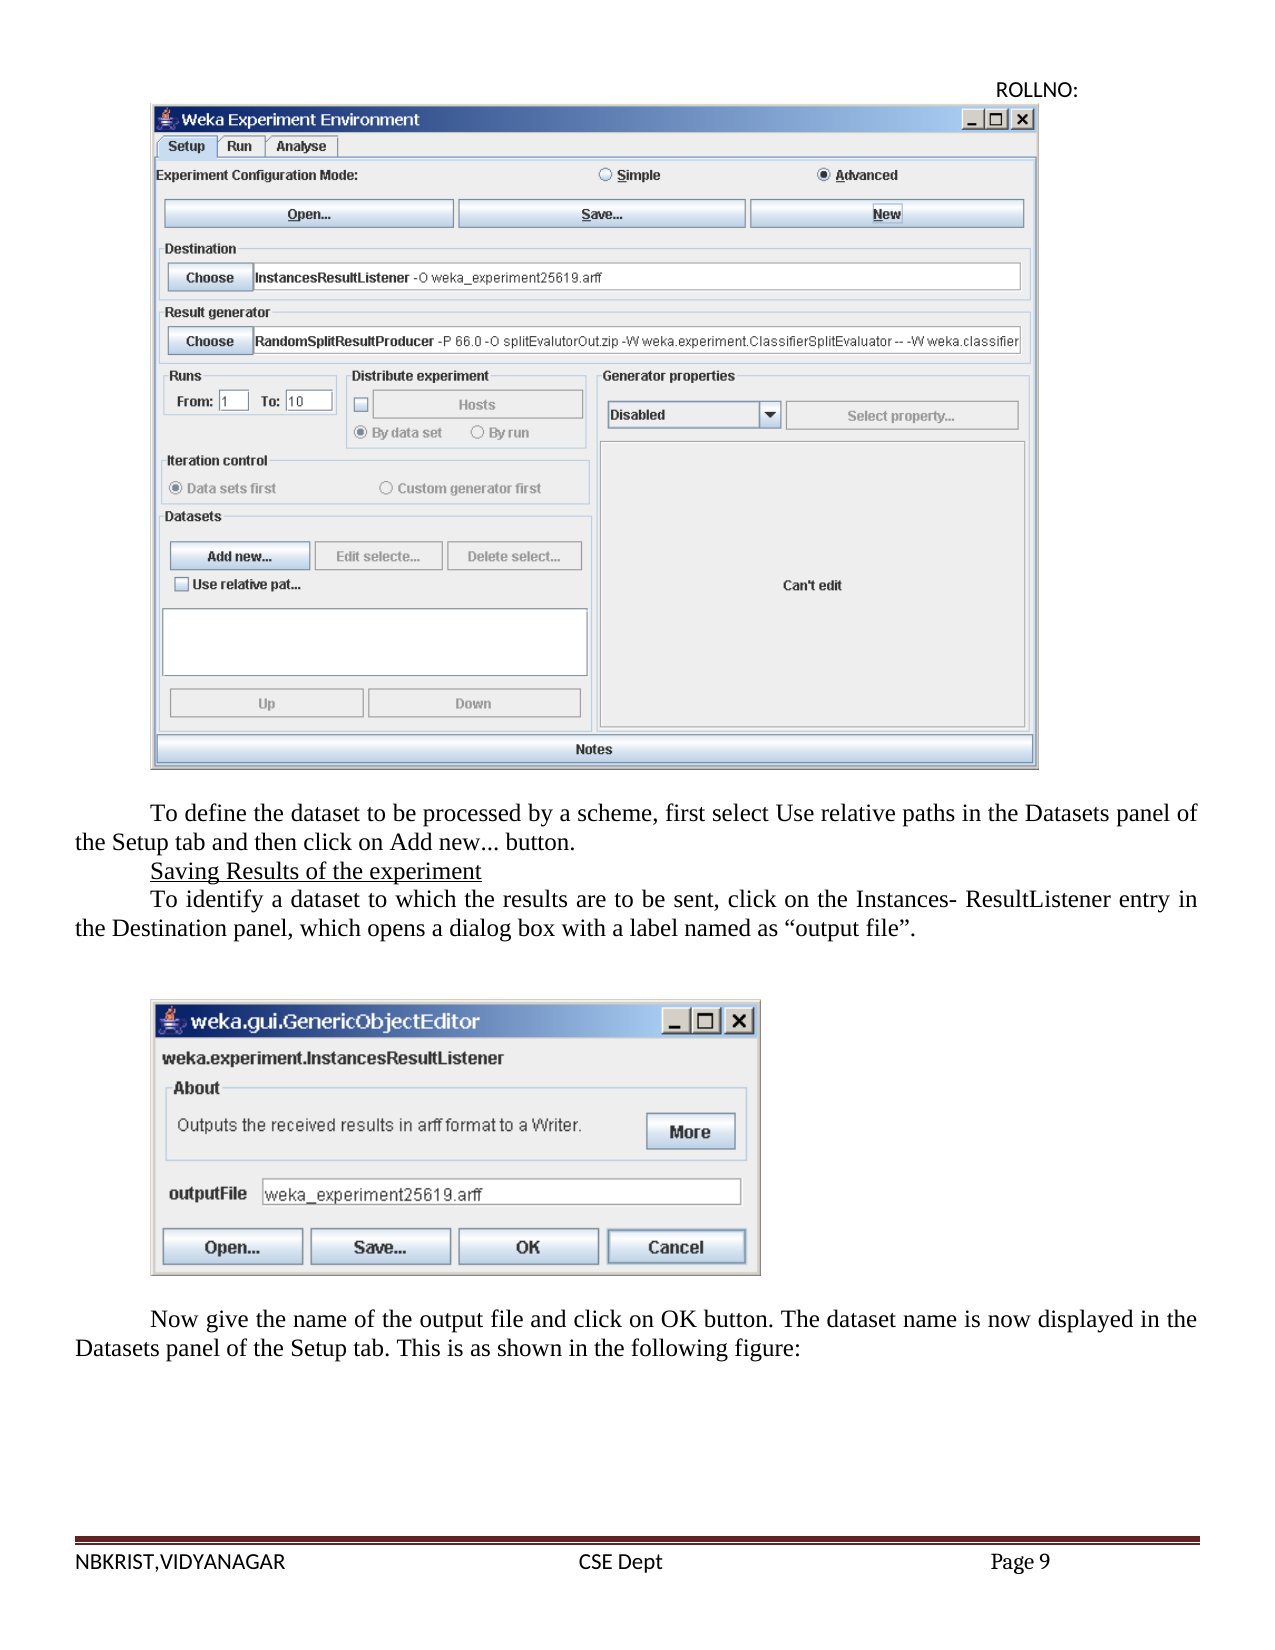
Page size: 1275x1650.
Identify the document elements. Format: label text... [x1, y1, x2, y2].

text Now give the name of the output file and click on OK button. The dataset name is now displayed in the Datasets panel of the Setup tab. This is as shown in the following figure: [75, 1304, 1200, 1362]
text To identify a dataset to which the results are to be sent, click on the Instances- ResultListener entry in the Destination panel, which opens a dialog box with a label named as “output file”. [75, 884, 1200, 942]
text To define the dataset to be processed by a scheme, first select Use relative paths in the Datasets panel of the Setup tab and then click on Add new... button. [75, 798, 1200, 856]
text Saving Results of the experiment [75, 856, 1200, 884]
